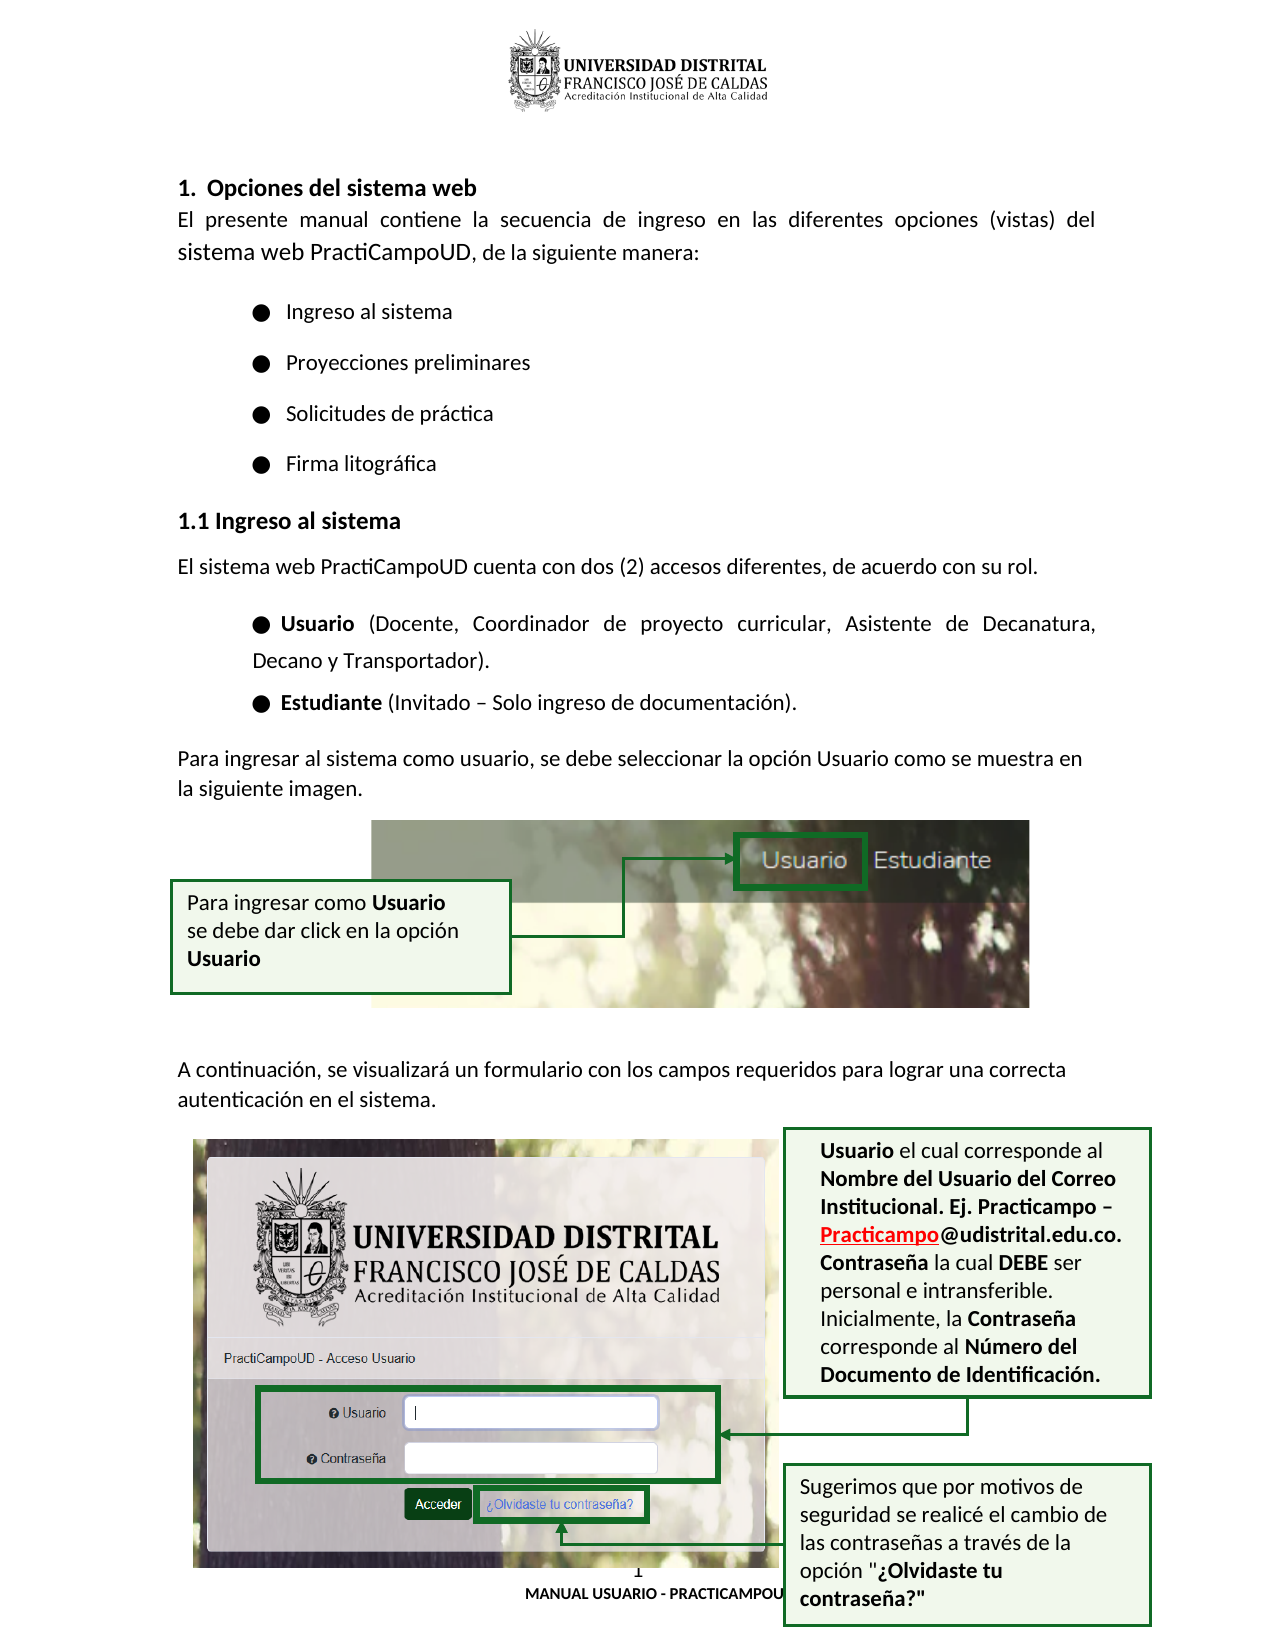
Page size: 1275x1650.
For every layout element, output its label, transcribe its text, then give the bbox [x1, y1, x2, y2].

picture [261, 1392, 715, 1478]
text El presente manual contiene la secuencia de ingreso en las diferentes opciones (vistas) del sistema web PractiCampoUD, de la siguiente manera: [177, 206, 1098, 266]
picture [193, 1139, 779, 1568]
list Ingreso al sistema [251, 286, 1098, 332]
picture [740, 838, 862, 884]
text Para ingresar al sistema como usuario, se debe seleccionar la opción Usuario como se muestra en la siguiente imagen. [177, 744, 1098, 802]
list Usuario (Docente, Coordinador de proyecto curricular, Asistente de Decanatura, Decano y Transportador). [251, 597, 1098, 674]
list Ingreso al sistema [177, 505, 1098, 536]
list Firma litográfica [251, 438, 1098, 485]
picture [480, 1491, 644, 1517]
picture [371, 820, 1030, 1008]
text A continuación, se visualizará un formulario con los campos requeridos para lograr una correcta autenticación en el sistema. [177, 1055, 1098, 1113]
list Estudiante (Invitado – Solo ingreso de documentación). [251, 676, 1098, 723]
picture [507, 29, 768, 112]
list Proyecciones preliminares [251, 336, 1098, 383]
subtitle Opciones del sistema web [177, 173, 1098, 203]
text El sistema web PractiCampoUD cuenta con dos (2) accesos diferentes, de acuerdo con su rol. [177, 552, 1098, 580]
list Solicitudes de práctica [251, 387, 1098, 434]
